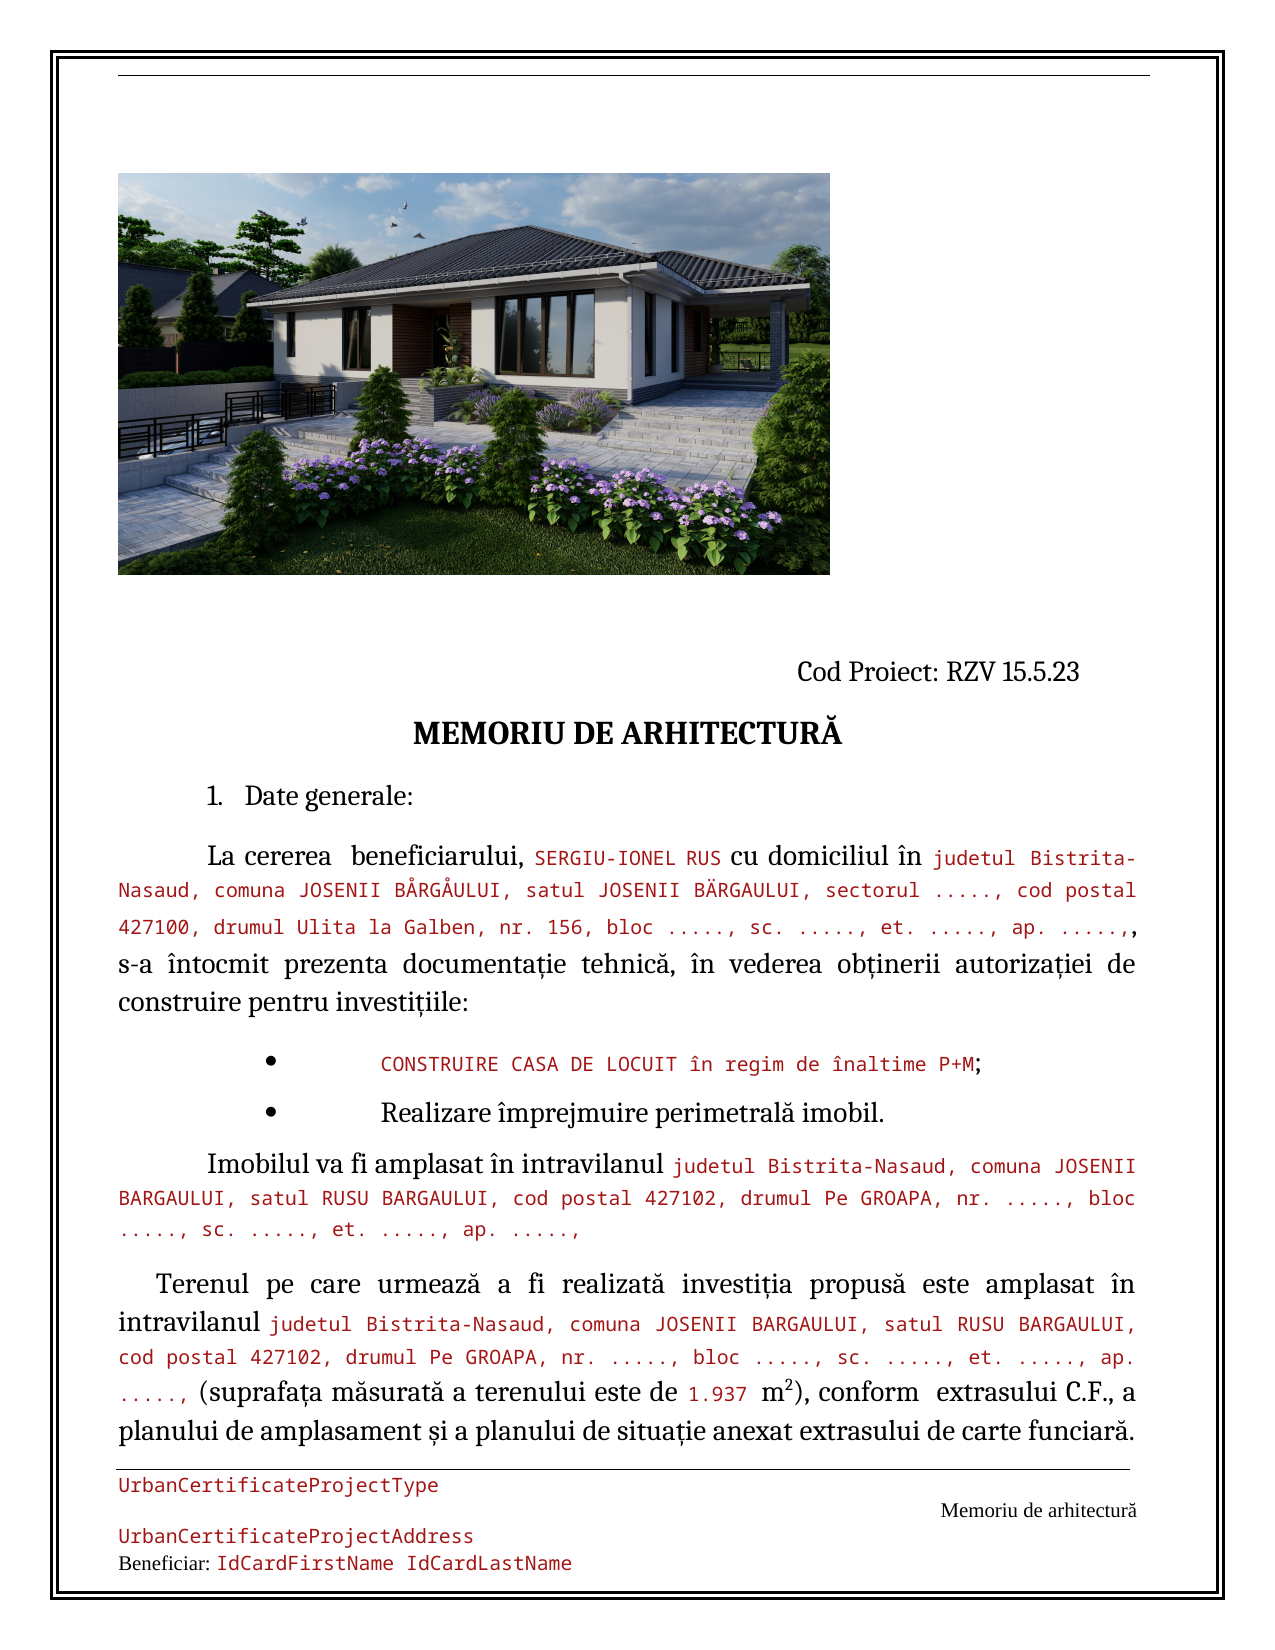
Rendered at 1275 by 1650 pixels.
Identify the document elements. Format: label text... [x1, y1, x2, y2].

picture [118, 173, 830, 575]
list Date generale: [207, 779, 1137, 813]
text Cod Proiect: RZV 15.5.23 [793, 655, 1137, 689]
list Realizare împrejmuire perimetrală imobil. [266, 1096, 1137, 1129]
text La cererea beneficiarului, SERGIU-IONEL RUS cu domiciliul în judetul Bistrita-Nasaud, comuna JOSENII BÅRGÅULUI, satul JOSENII BÄRGAULUI, sectorul ....., cod postal 427100, drumul Ulita la Galben, nr. 156, bloc ....., sc. ....., et. ....., ap. .....,, s-a întocmit prezenta documentație tehnică, în vederea obținerii autorizației de construire pentru investițiile: [118, 839, 1137, 1019]
text Imobilul va fi amplasat în intravilanul judetul Bistrita-Nasaud, comuna JOSENII BARGAULUI, satul RUSU BARGAULUI, cod postal 427102, drumul Pe GROAPA, nr. ....., bloc ....., sc. ....., et. ....., ap. ....., [118, 1147, 1137, 1242]
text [118, 1267, 1137, 1447]
text MEMORIU DE ARHITECTURĂ [118, 714, 1137, 753]
list CONSTRUIRE CASA DE LOCUIT în regim de înaltime P+M; [266, 1045, 1137, 1078]
